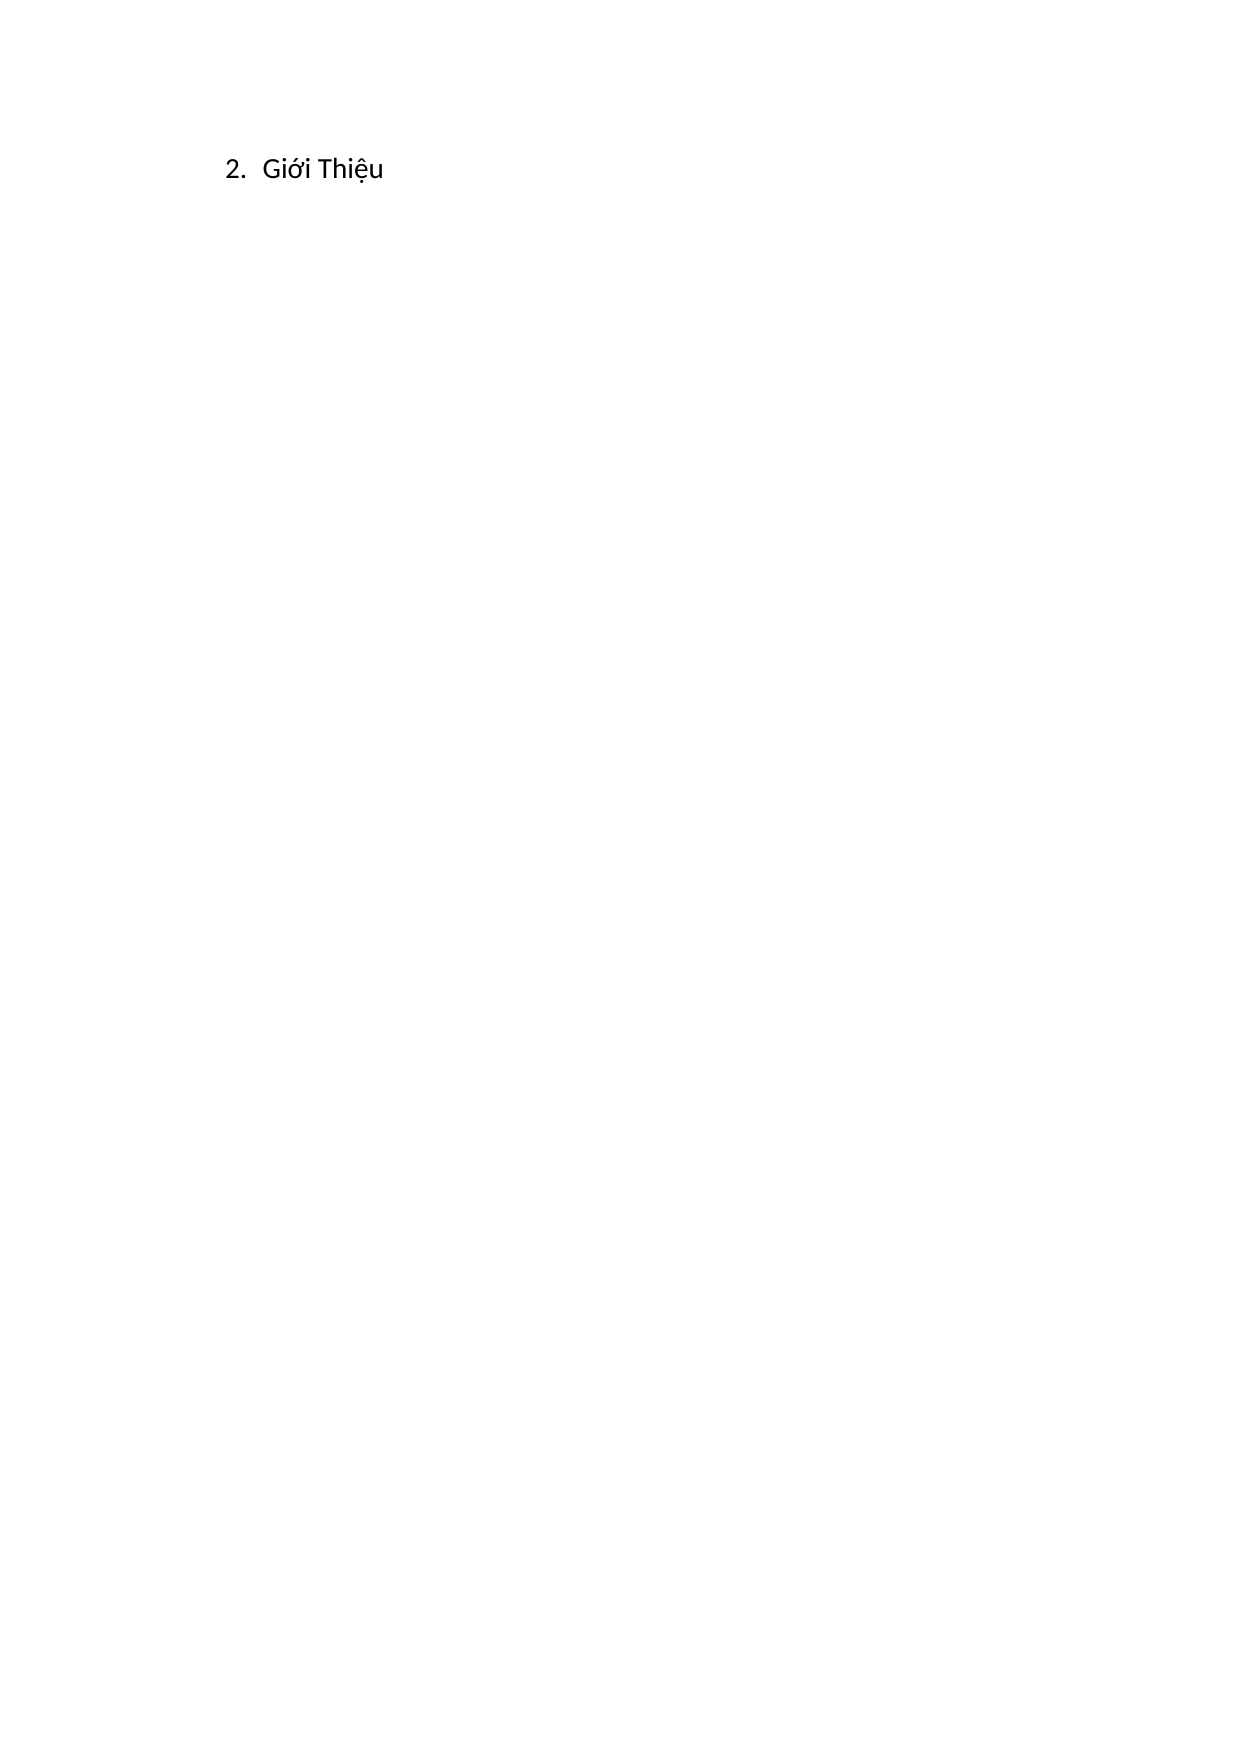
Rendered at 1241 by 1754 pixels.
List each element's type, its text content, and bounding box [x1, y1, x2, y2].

list Giới Thiệu [225, 150, 1090, 186]
